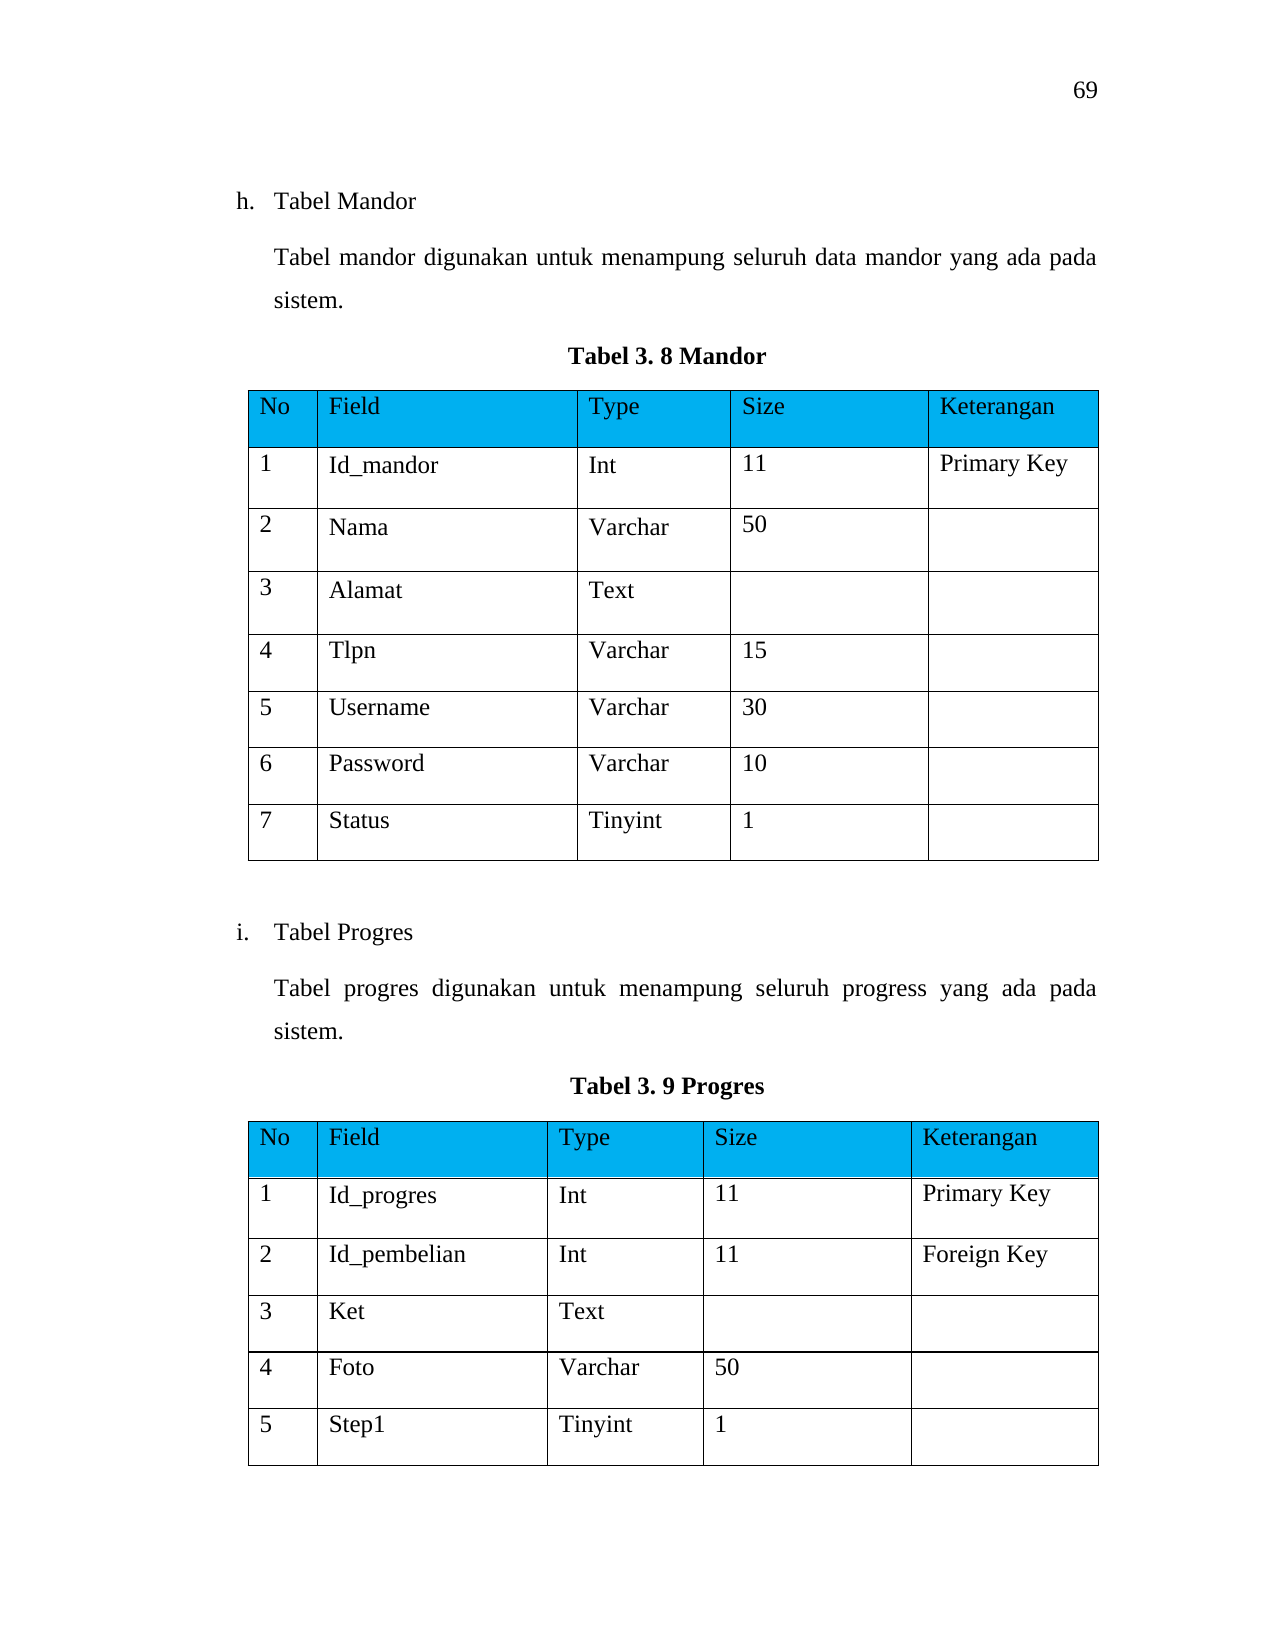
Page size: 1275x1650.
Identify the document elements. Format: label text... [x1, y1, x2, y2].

table_cell 11 [704, 1179, 911, 1238]
list Tabel Progres [236, 917, 1098, 946]
table_cell Tlpn [318, 635, 577, 691]
table_cell 50 [704, 1353, 911, 1408]
table_cell [929, 509, 1098, 571]
table_header No [249, 391, 317, 447]
table_cell Id_pembelian [318, 1239, 547, 1295]
table_cell Varchar [578, 509, 730, 571]
table_cell 11 [731, 448, 928, 508]
table_cell [912, 1409, 1098, 1464]
table_cell 2 [249, 1239, 317, 1295]
table_cell Tinyint [548, 1409, 703, 1464]
table_cell 3 [249, 1296, 317, 1351]
table_header Type [548, 1122, 703, 1177]
table_cell 3 [249, 572, 317, 634]
table_header Type [578, 391, 730, 447]
table_cell 4 [249, 635, 317, 691]
text Tabel 3. 9 Progres [236, 1071, 1098, 1100]
table_cell 11 [704, 1239, 911, 1295]
table_header No [249, 1122, 317, 1177]
table_cell [912, 1353, 1098, 1408]
text Tabel 3. 8 Mandor [236, 341, 1098, 369]
table_header Size [731, 391, 928, 447]
table_cell Nama [318, 509, 577, 571]
table_cell Tinyint [578, 805, 730, 860]
table_cell Text [578, 572, 730, 634]
table_header Keterangan [912, 1122, 1098, 1177]
table_cell [929, 635, 1098, 691]
table_cell Int [548, 1239, 703, 1295]
table_cell Username [318, 692, 577, 747]
table_cell [929, 805, 1098, 860]
table_cell 1 [249, 1179, 317, 1238]
table_cell Status [318, 805, 577, 860]
table_cell 5 [249, 692, 317, 747]
table_cell Text [548, 1296, 703, 1351]
table_cell 6 [249, 748, 317, 804]
table_header Size [704, 1122, 911, 1177]
table_cell 10 [731, 748, 928, 804]
table_cell 5 [249, 1409, 317, 1464]
table_cell [929, 572, 1098, 634]
table_cell 50 [731, 509, 928, 571]
table_cell Id_mandor [318, 448, 577, 508]
table_cell Foreign Key [912, 1239, 1098, 1295]
table_cell Ket [318, 1296, 547, 1351]
table_cell Varchar [578, 635, 730, 691]
table_cell 4 [249, 1353, 317, 1408]
table_cell Alamat [318, 572, 577, 634]
text Tabel mandor digunakan untuk menampung seluruh data mandor yang ada pada sistem. [274, 242, 1098, 314]
list Tabel Mandor [236, 186, 1098, 215]
table_cell 2 [249, 509, 317, 571]
table_cell [912, 1296, 1098, 1351]
table_cell 15 [731, 635, 928, 691]
table_cell Varchar [548, 1353, 703, 1408]
table_cell [929, 748, 1098, 804]
table_cell 1 [704, 1409, 911, 1464]
table_cell Password [318, 748, 577, 804]
table_cell Step1 [318, 1409, 547, 1464]
table_cell Primary Key [912, 1179, 1098, 1238]
table_cell Foto [318, 1353, 547, 1408]
table_cell [731, 572, 928, 634]
table_cell 1 [731, 805, 928, 860]
table_cell [929, 692, 1098, 747]
table_cell Varchar [578, 748, 730, 804]
table_cell Int [578, 448, 730, 508]
table_cell Varchar [578, 692, 730, 747]
table_cell Int [548, 1179, 703, 1238]
table_cell Primary Key [929, 448, 1098, 508]
table_header Keterangan [929, 391, 1098, 447]
table_cell Id_progres [318, 1179, 547, 1238]
text Tabel progres digunakan untuk menampung seluruh progress yang ada pada sistem. [274, 973, 1098, 1044]
table_header Field [318, 391, 577, 447]
table_header Field [318, 1122, 547, 1177]
table_cell [704, 1296, 911, 1351]
table_cell 1 [249, 448, 317, 508]
table_cell 30 [731, 692, 928, 747]
table_cell 7 [249, 805, 317, 860]
